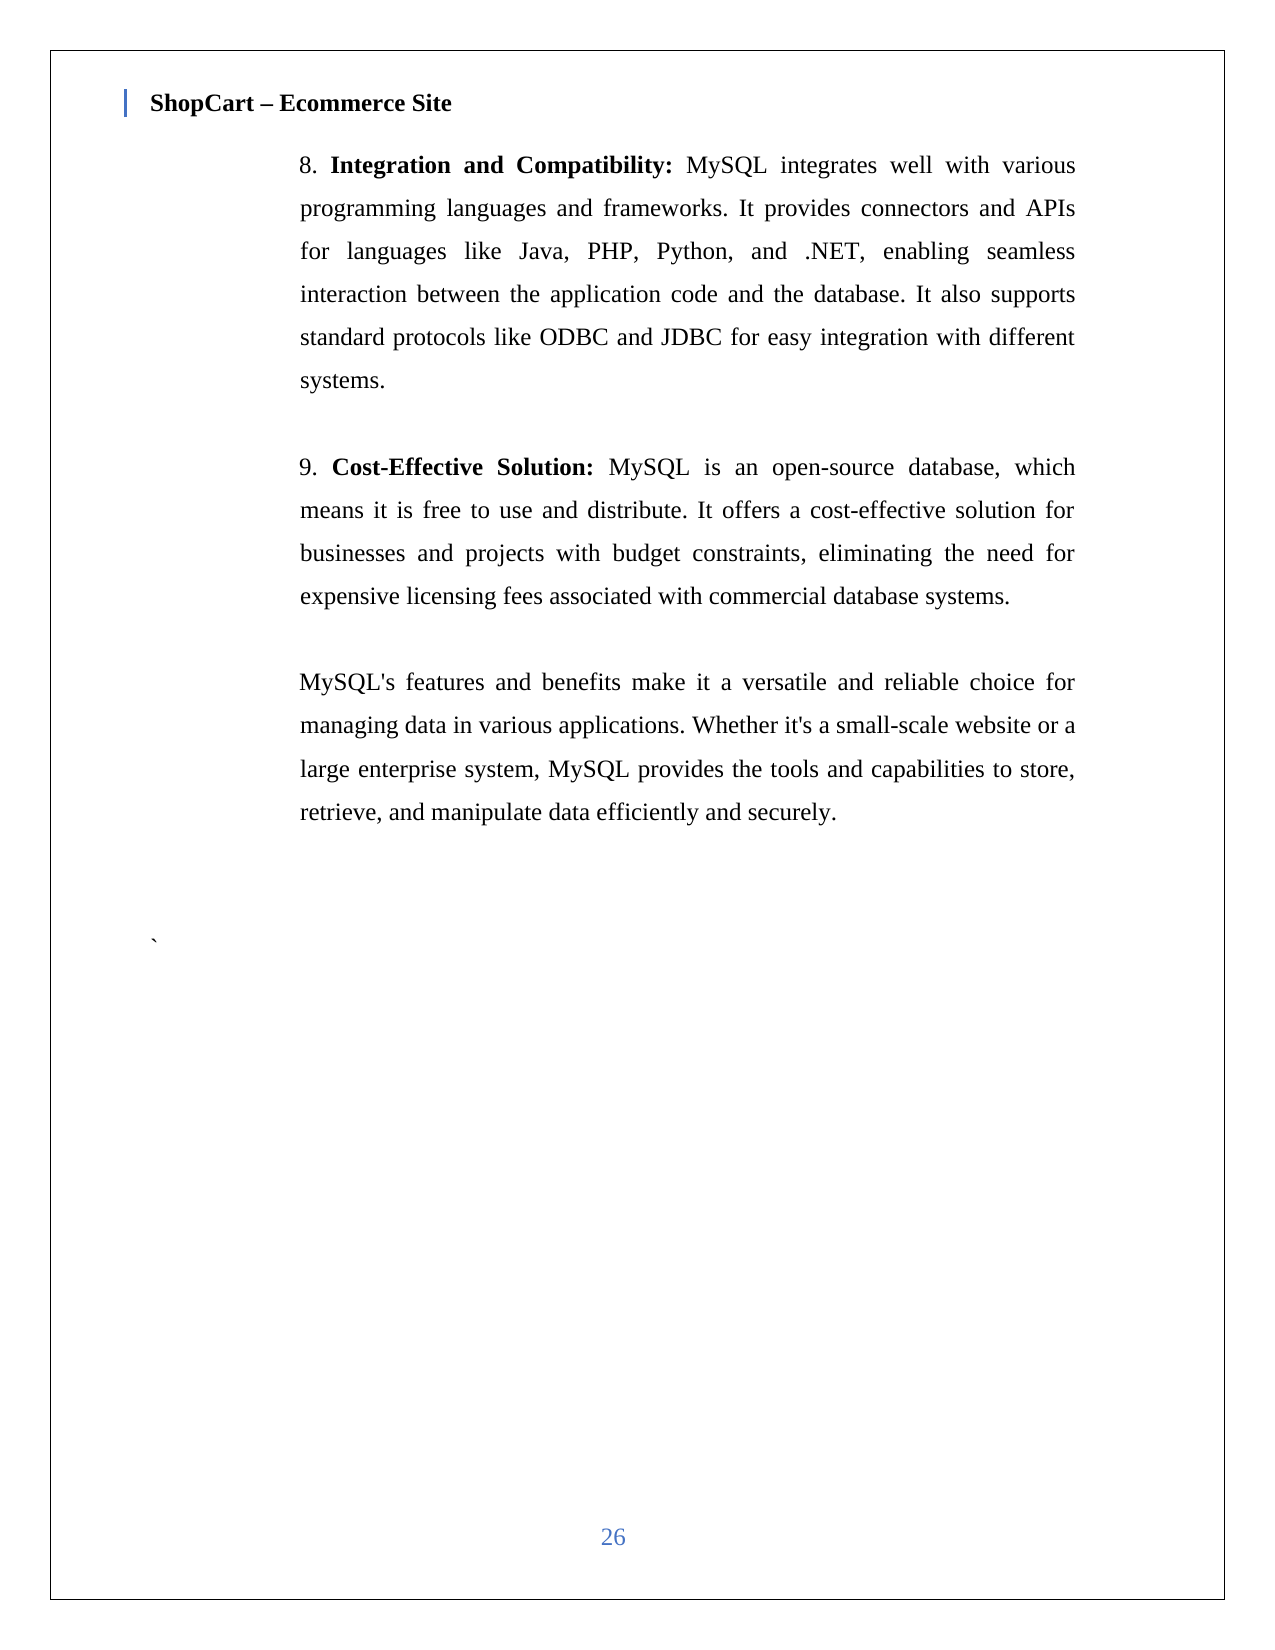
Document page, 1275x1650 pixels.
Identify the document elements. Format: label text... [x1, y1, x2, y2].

text MySQL's features and benefits make it a versatile and reliable choice for managing data in various applications. Whether it's a small-scale website or a large enterprise system, MySQL provides the tools and capabilities to store, retrieve, and manipulate data efficiently and securely. [299, 667, 1076, 826]
text ` [150, 933, 1125, 962]
text 8. Integration and Compatibility: MySQL integrates well with various programming languages and frameworks. It provides connectors and APIs for languages like Java, PHP, Python, and .NET, enabling seamless interaction between the application code and the database. It also supports standard protocols like ODBC and JDBC for easy integration with different systems. [299, 150, 1076, 394]
text 9. Cost-Effective Solution: MySQL is an open-source database, which means it is free to use and distribute. It offers a cost-effective solution for businesses and projects with budget constraints, eliminating the need for expensive licensing fees associated with commercial database systems. [299, 452, 1076, 610]
